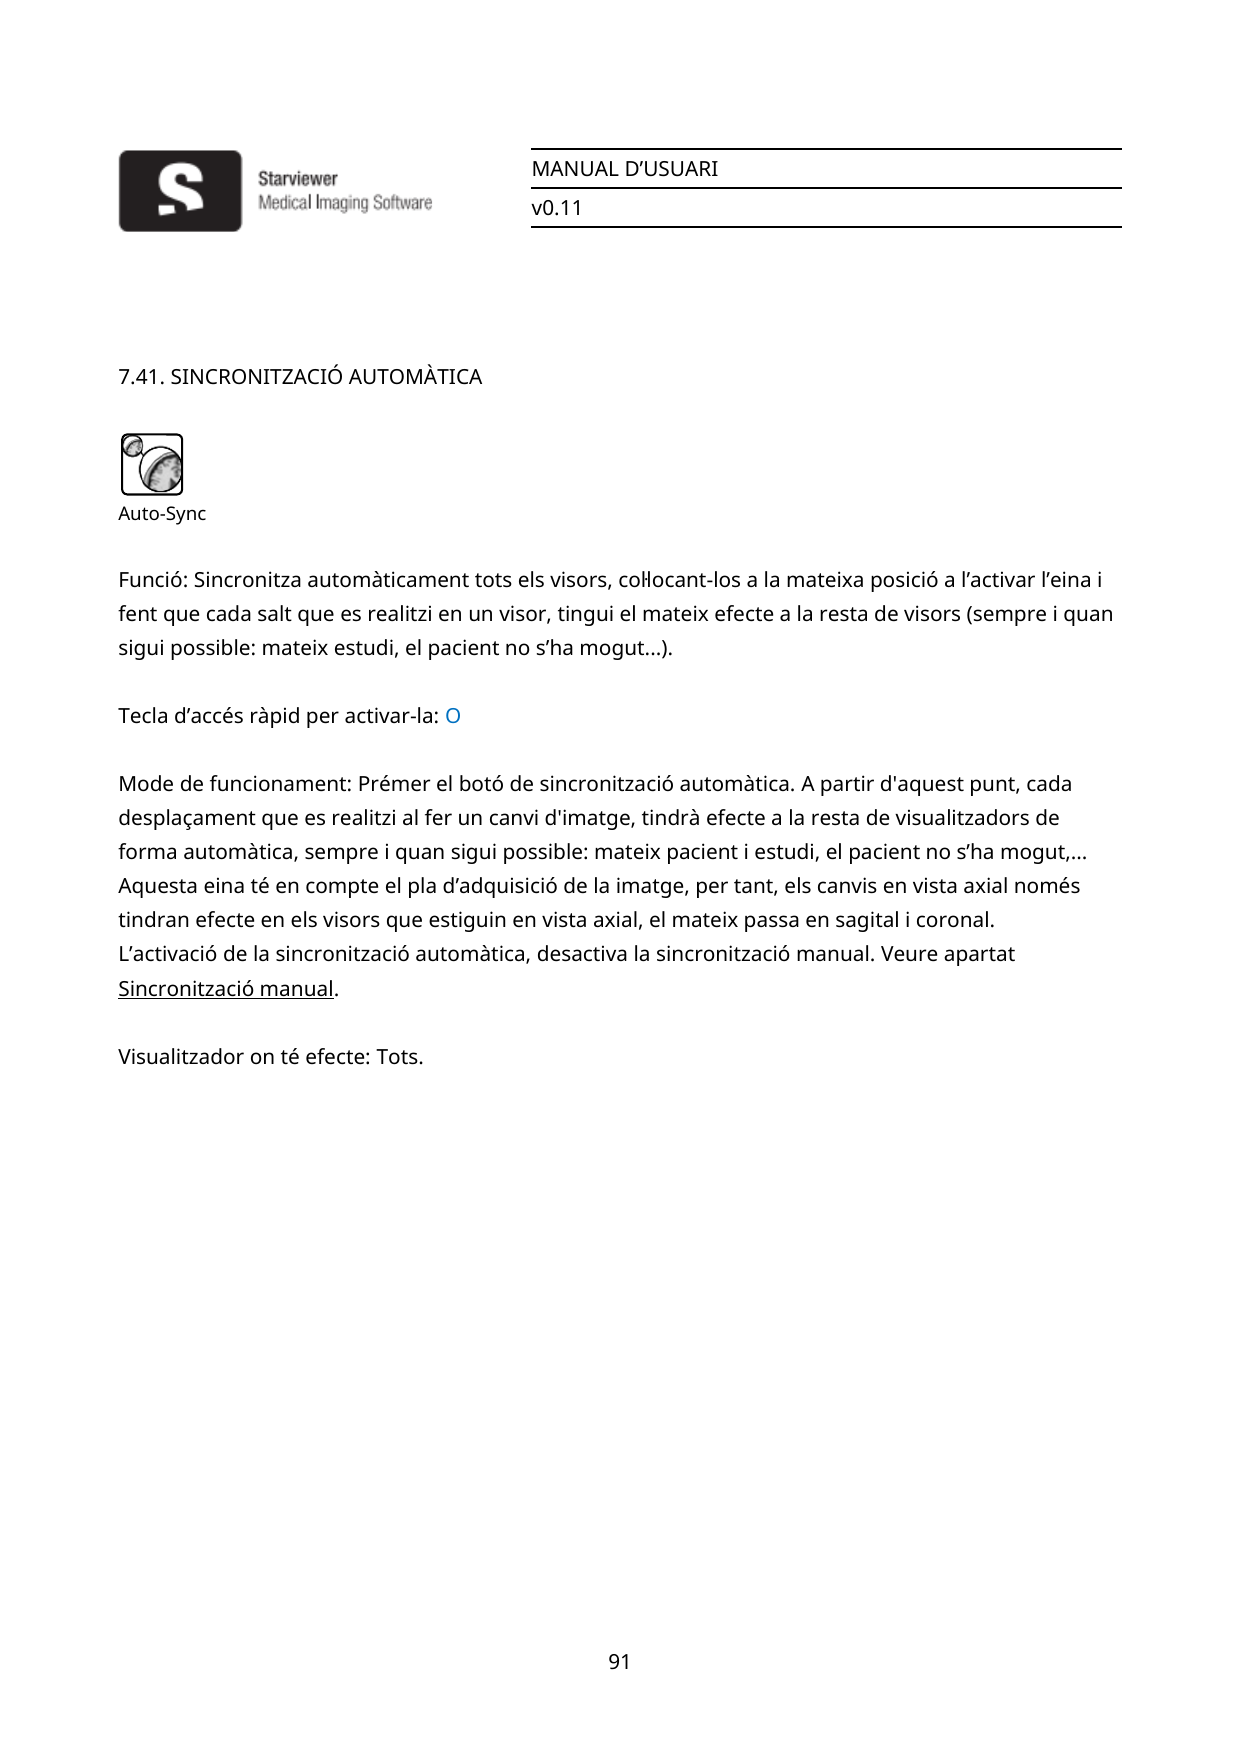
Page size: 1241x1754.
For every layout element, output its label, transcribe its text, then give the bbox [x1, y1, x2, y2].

subtitle Sincronització automàtica [118, 362, 1122, 391]
text L’activació de la sincronització automàtica, desactiva la sincronització manual. Veure apartat Sincronització manual. [118, 939, 1122, 1002]
text Aquesta eina té en compte el pla d’adquisició de la imatge, per tant, els canvis en vista axial només tindran efecte en els visors que estiguin en vista axial, el mateix passa en sagital i coronal. [118, 871, 1122, 934]
text Funció: Sincronitza automàticament tots els visors, col·locant-los a la mateixa posició a l’activar l’eina i fent que cada salt que es realitzi en un visor, tingui el mateix efecte a la resta de visors (sempre i quan sigui possible: mateix estudi, el pacient no s’ha mogut...). [118, 565, 1122, 661]
picture [124, 436, 181, 493]
text Auto-Sync [118, 500, 1122, 526]
text Mode de funcionament: Prémer el botó de sincronització automàtica. A partir d'aquest punt, cada desplaçament que es realitzi al fer un canvi d'imatge, tindrà efecte a la resta de visualitzadors de forma automàtica, sempre i quan sigui possible: mateix pacient i estudi, el pacient no s’ha mogut,... [118, 769, 1122, 866]
text Visualitzador on té efecte: Tots. [118, 1042, 1122, 1070]
text Tecla d’accés ràpid per activar-la: O [118, 701, 1122, 729]
